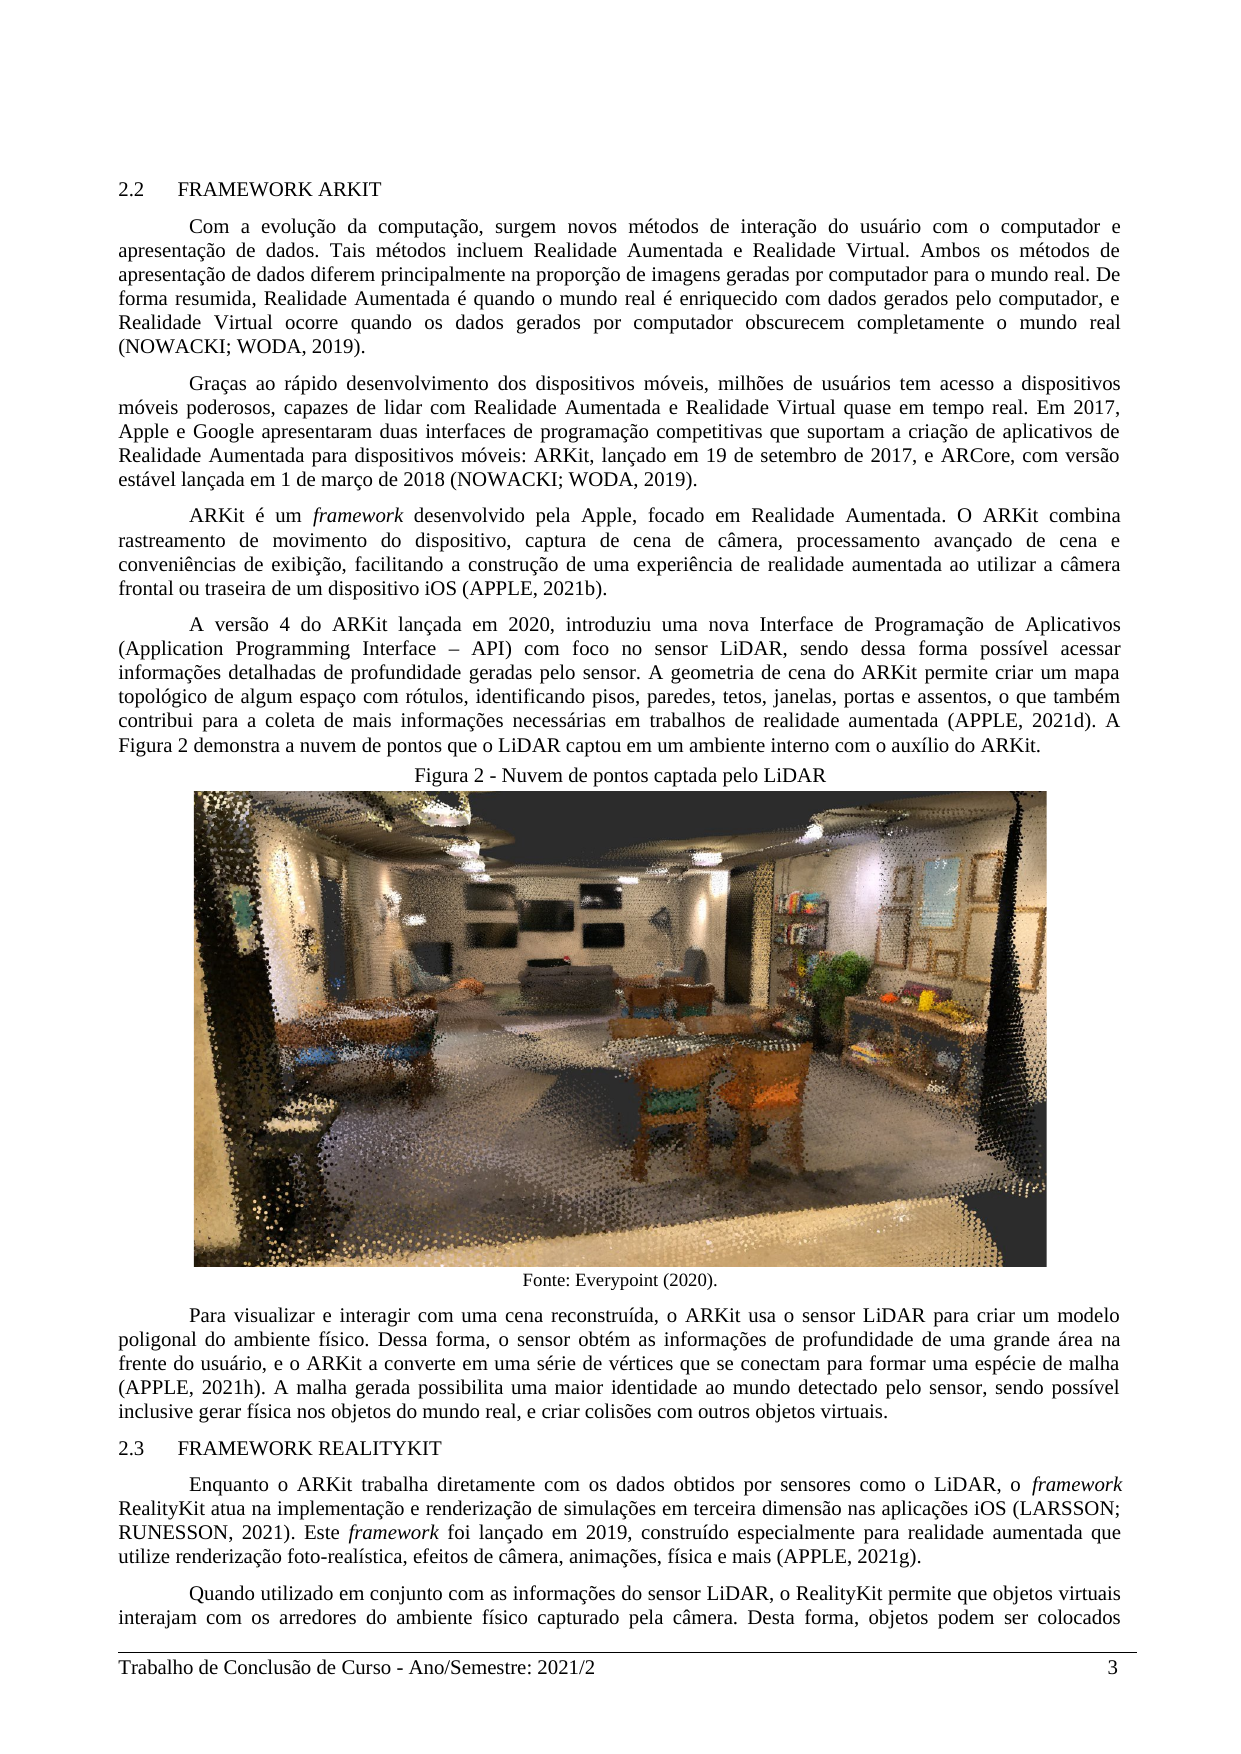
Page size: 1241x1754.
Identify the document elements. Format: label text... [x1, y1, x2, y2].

text Com a evolução da computação, surgem novos métodos de interação do usuário com o computador e apresentação de dados. Tais métodos incluem Realidade Aumentada e Realidade Virtual. Ambos os métodos de apresentação de dados diferem principalmente na proporção de imagens geradas por computador para o mundo real. De forma resumida, Realidade Aumentada é quando o mundo real é enriquecido com dados gerados pelo computador, e Realidade Virtual ocorre quando os dados gerados por computador obscurecem completamente o mundo real (NOWACKI; WODA, 2019). [118, 214, 1122, 358]
picture [193, 791, 1047, 1267]
text Fonte: Everypoint (2020). [118, 1269, 1122, 1290]
text Para visualizar e interagir com uma cena reconstruída, o ARKit usa o sensor LiDAR para criar um modelo poligonal do ambiente físico. Dessa forma, o sensor obtém as informações de profundidade de uma grande área na frente do usuário, e o ARKit a converte em uma série de vértices que se conectam para formar uma espécie de malha (APPLE, 2021h). A malha gerada possibilita uma maior identidade ao mundo detectado pelo sensor, sendo possível inclusive gerar física nos objetos do mundo real, e criar colisões com outros objetos virtuais. [118, 1303, 1122, 1423]
text Enquanto o ARKit trabalha diretamente com os dados obtidos por sensores como o LiDAR, o framework RealityKit atua na implementação e renderização de simulações em terceira dimensão nas aplicações iOS (LARSSON; RUNESSON, 2021). Este framework foi lançado em 2019, construído especialmente para realidade aumentada que utilize renderização foto-realística, efeitos de câmera, animações, física e mais (APPLE, 2021g). [118, 1472, 1122, 1568]
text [118, 1581, 1122, 1629]
text Graças ao rápido desenvolvimento dos dispositivos móveis, milhões de usuários tem acesso a dispositivos móveis poderosos, capazes de lidar com Realidade Aumentada e Realidade Virtual quase em tempo real. Em 2017, Apple e Google apresentaram duas interfaces de programação competitivas que suportam a criação de aplicativos de Realidade Aumentada para dispositivos móveis: ARKit, lançado em 19 de setembro de 2017, e ARCore, com versão estável lançada em 1 de março de 2018 (NOWACKI; WODA, 2019). [118, 371, 1122, 491]
text ARKit é um framework desenvolvido pela Apple, focado em Realidade Aumentada. O ARKit combina rastreamento de movimento do dispositivo, captura de cena de câmera, processamento avançado de cena e conveniências de exibição, facilitando a construção de uma experiência de realidade aumentada ao utilizar a câmera frontal ou traseira de um dispositivo iOS (APPLE, 2021b). [118, 503, 1122, 600]
subtitle Framework arkit [118, 177, 1122, 201]
text A versão 4 do ARKit lançada em 2020, introduziu uma nova Interface de Programação de Aplicativos (Application Programming Interface – API) com foco no sensor LiDAR, sendo dessa forma possível acessar informações detalhadas de profundidade geradas pelo sensor. A geometria de cena do ARKit permite criar um mapa topológico de algum espaço com rótulos, identificando pisos, paredes, tetos, janelas, portas e assentos, o que também contribui para a coleta de mais informações necessárias em trabalhos de realidade aumentada (APPLE, 2021d). A Figura 2 demonstra a nuvem de pontos que o LiDAR captou em um ambiente interno com o auxílio do ARKit. [118, 612, 1122, 757]
subtitle Framework realitykit [118, 1436, 1122, 1459]
